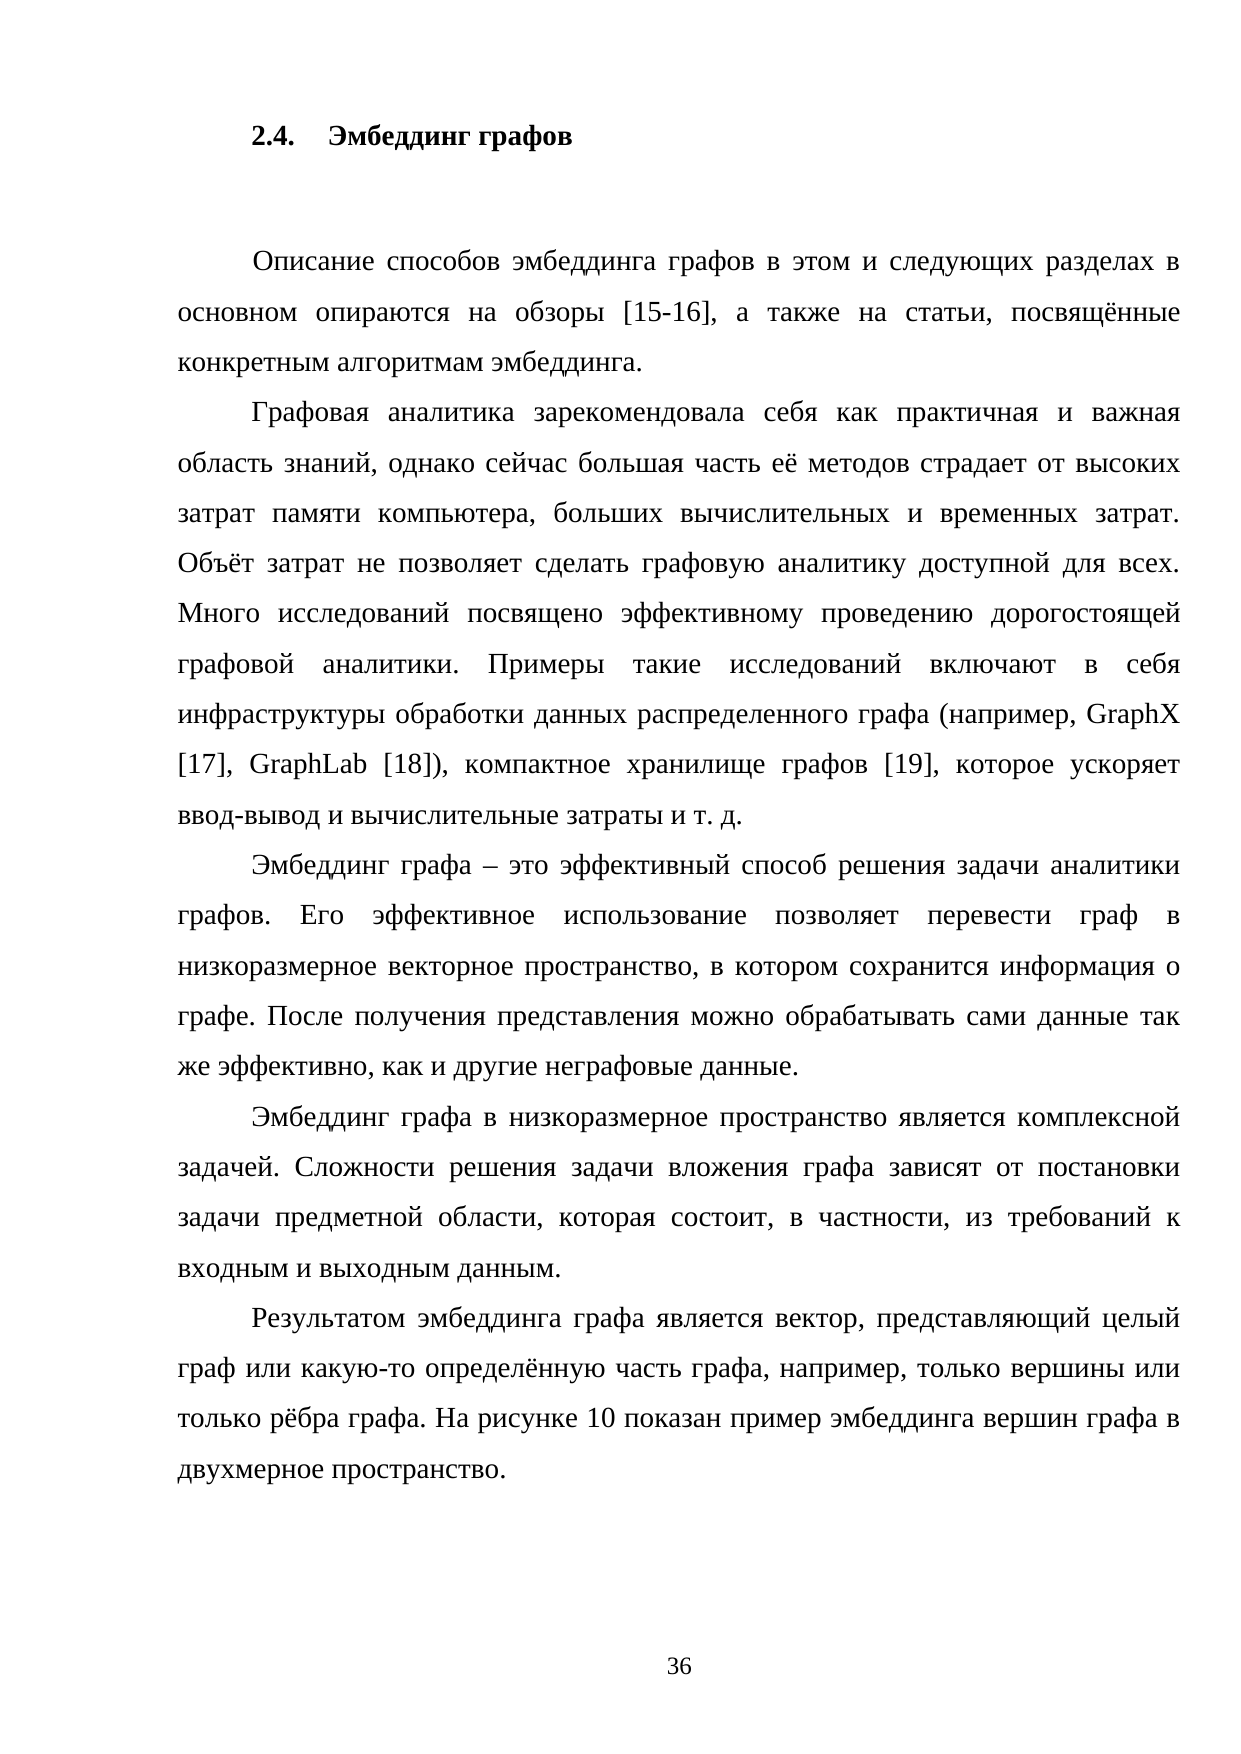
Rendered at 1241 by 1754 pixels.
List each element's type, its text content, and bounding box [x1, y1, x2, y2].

text Описание способов эмбеддинга графов в этом и следующих разделах в основном опираются на обзоры [15-16], а также на статьи, посвящённые конкретным алгоритмам эмбеддинга. [177, 243, 1181, 378]
text Эмбеддинг графа в низкоразмерное пространство является комплексной задачей. Сложности решения задачи вложения графа зависят от постановки задачи предметной области, которая состоит, в частности, из требований к входным и выходным данным. [177, 1099, 1181, 1283]
subtitle Эмбеддинг графов [177, 118, 1181, 152]
text Эмбеддинг графа – это эффективный способ решения задачи аналитики графов. Его эффективное использование позволяет перевести граф в низкоразмерное векторное пространство, в котором сохранится информация о графе. После получения представления можно обрабатывать сами данные так же эффективно, как и другие неграфовые данные. [177, 847, 1181, 1082]
text Графовая аналитика зарекомендовала себя как практичная и важная область знаний, однако сейчас большая часть её методов страдает от высоких затрат памяти компьютера, больших вычислительных и временных затрат. Объёт затрат не позволяет сделать графовую аналитику доступной для всех. Много исследований посвящено эффективному проведению дорогостоящей графовой аналитики. Примеры такие исследований включают в себя инфраструктуры обработки данных распределенного графа (например, GraphX [17], GraphLab [18]), компактное хранилище графов [19], которое ускоряет ввод-вывод и вычислительные затраты и т. д. [177, 394, 1181, 830]
text Результатом эмбеддинга графа является вектор, представляющий целый граф или какую-то определённую часть графа, например, только вершины или только рёбра графа. На рисунке 10 показан пример эмбеддинга вершин графа в двухмерное пространство. [177, 1300, 1181, 1484]
